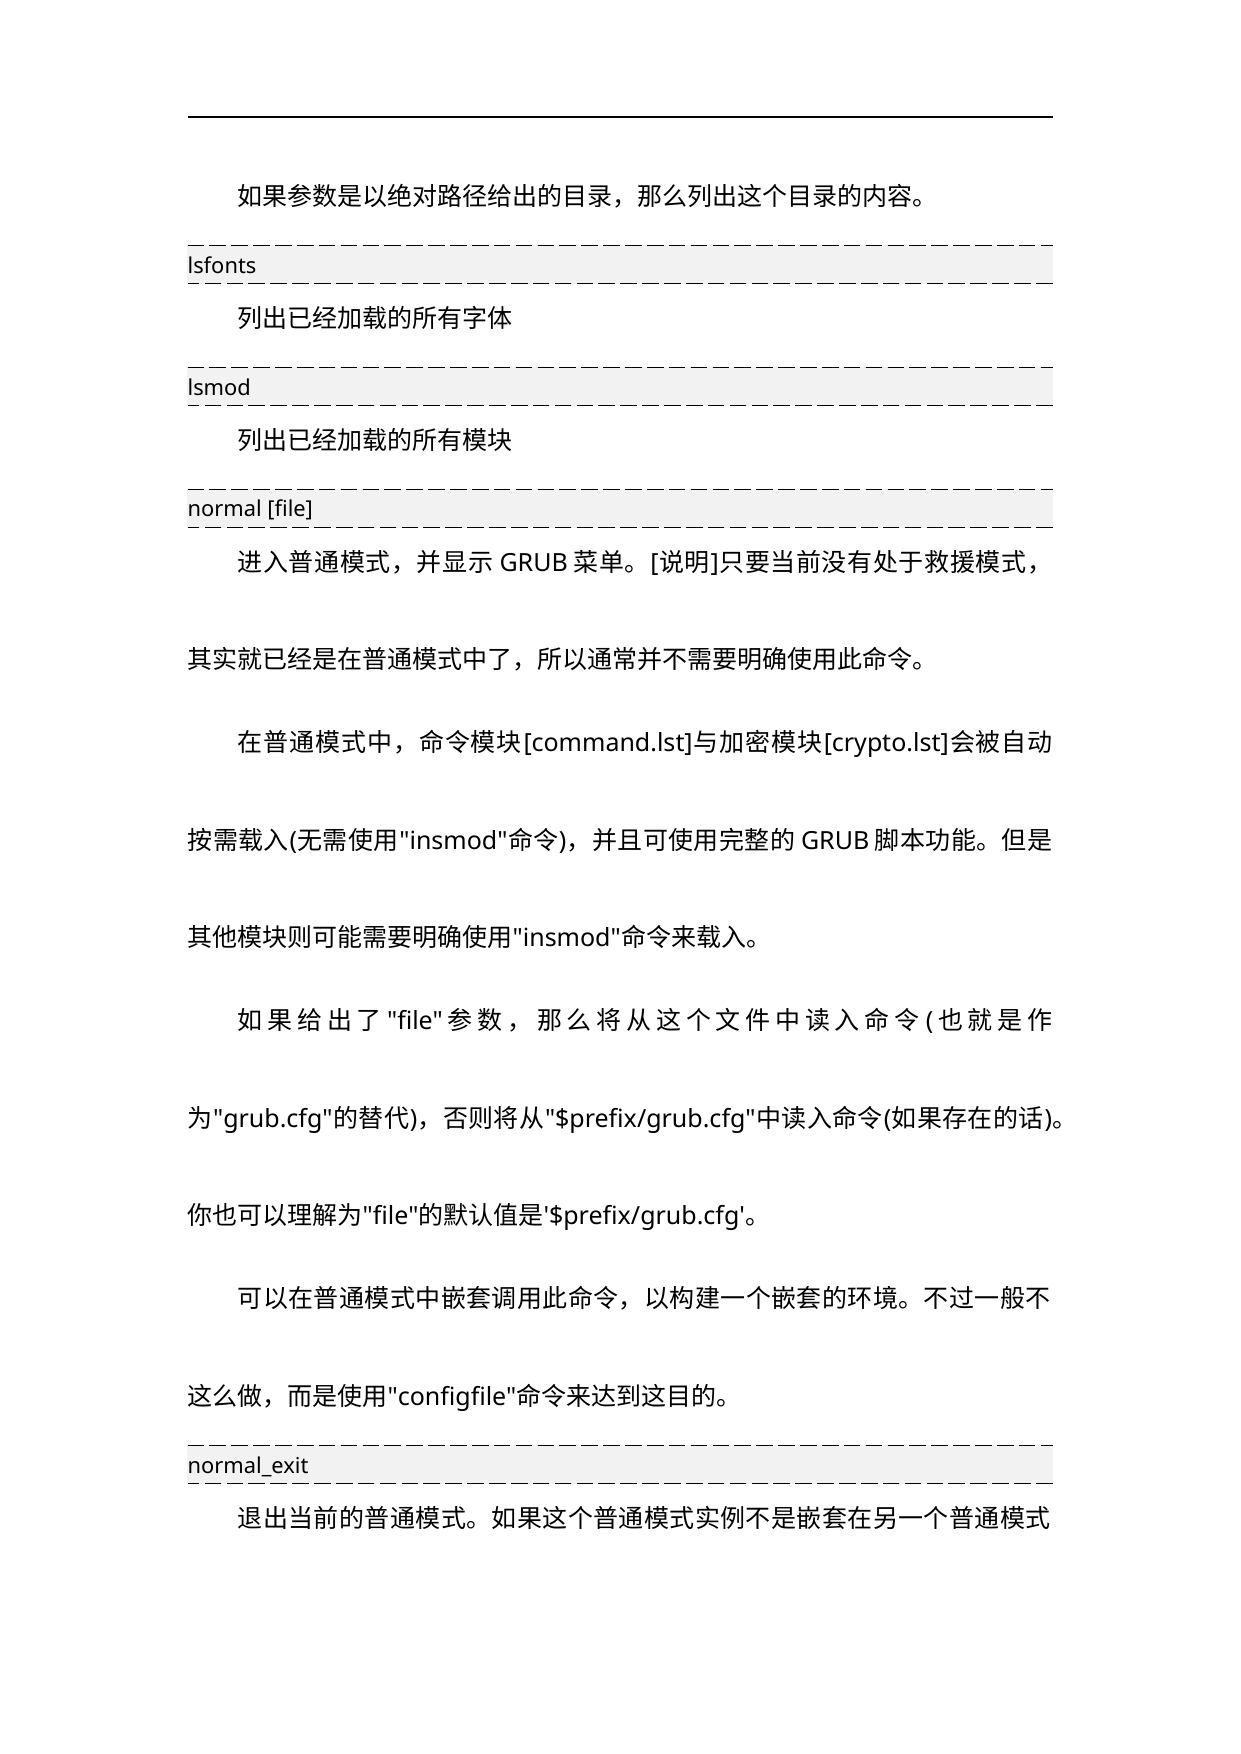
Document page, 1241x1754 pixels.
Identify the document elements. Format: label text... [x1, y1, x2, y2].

text 列出已经加载的所有模块 [187, 406, 1053, 471]
text 如果参数是以绝对路径给出的目录，那么列出这个目录的内容。 [187, 162, 1053, 227]
text normal_exit [187, 1445, 1053, 1484]
text lsmod [187, 367, 1053, 406]
text normal [file] [187, 489, 1053, 528]
text 可以在普通模式中嵌套调用此命令，以构建一个嵌套的环境。不过一般不这么做，而是使用"configfile"命令来达到这目的。 [187, 1264, 1053, 1427]
text 列出已经加载的所有字体 [187, 284, 1053, 349]
text 如果给出了"file"参数，那么将从这个文件中读入命令(也就是作为"grub.cfg"的替代)，否则将从"$prefix/grub.cfg"中读入命令(如果存在的话)。你也可以理解为"file"的默认值是'$prefix/grub.cfg'。 [187, 986, 1053, 1246]
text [187, 1484, 1053, 1549]
text lsfonts [187, 245, 1053, 284]
text 在普通模式中，命令模块[command.lst]与加密模块[crypto.lst]会被自动按需载入(无需使用"insmod"命令)，并且可使用完整的GRUB脚本功能。但是其他模块则可能需要明确使用"insmod"命令来载入。 [187, 708, 1053, 968]
text 进入普通模式，并显示GRUB菜单。[说明]只要当前没有处于救援模式，其实就已经是在普通模式中了，所以通常并不需要明确使用此命令。 [187, 528, 1053, 690]
